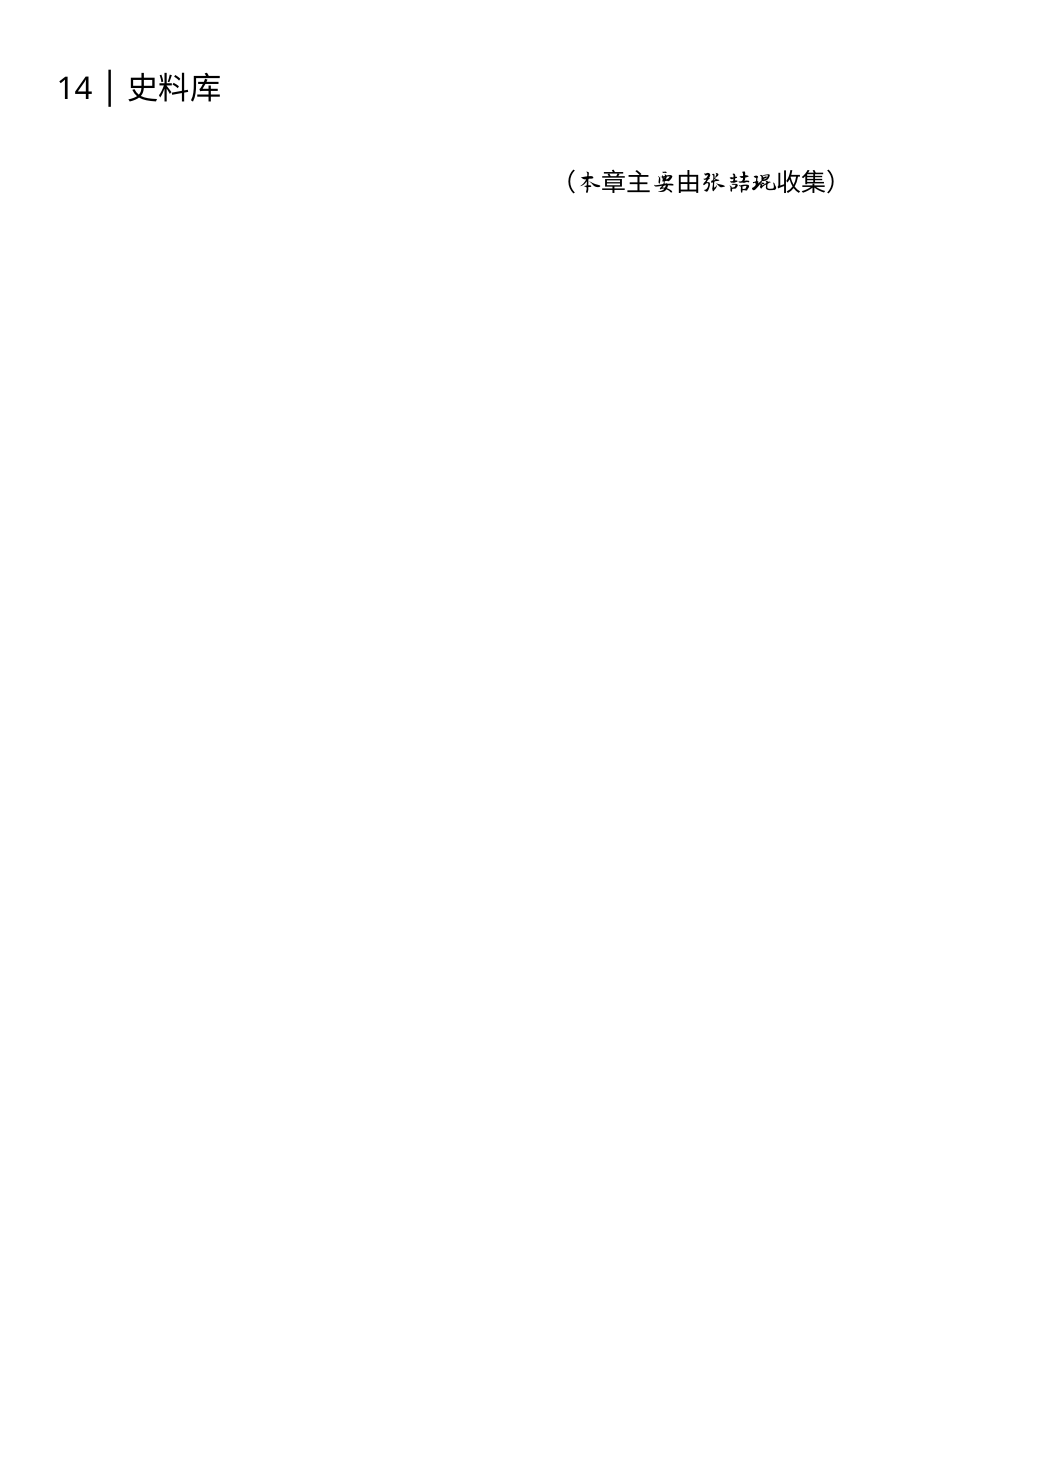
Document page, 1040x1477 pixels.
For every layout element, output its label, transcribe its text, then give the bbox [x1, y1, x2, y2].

text （本章主要由张喆琨收集） [188, 166, 852, 200]
